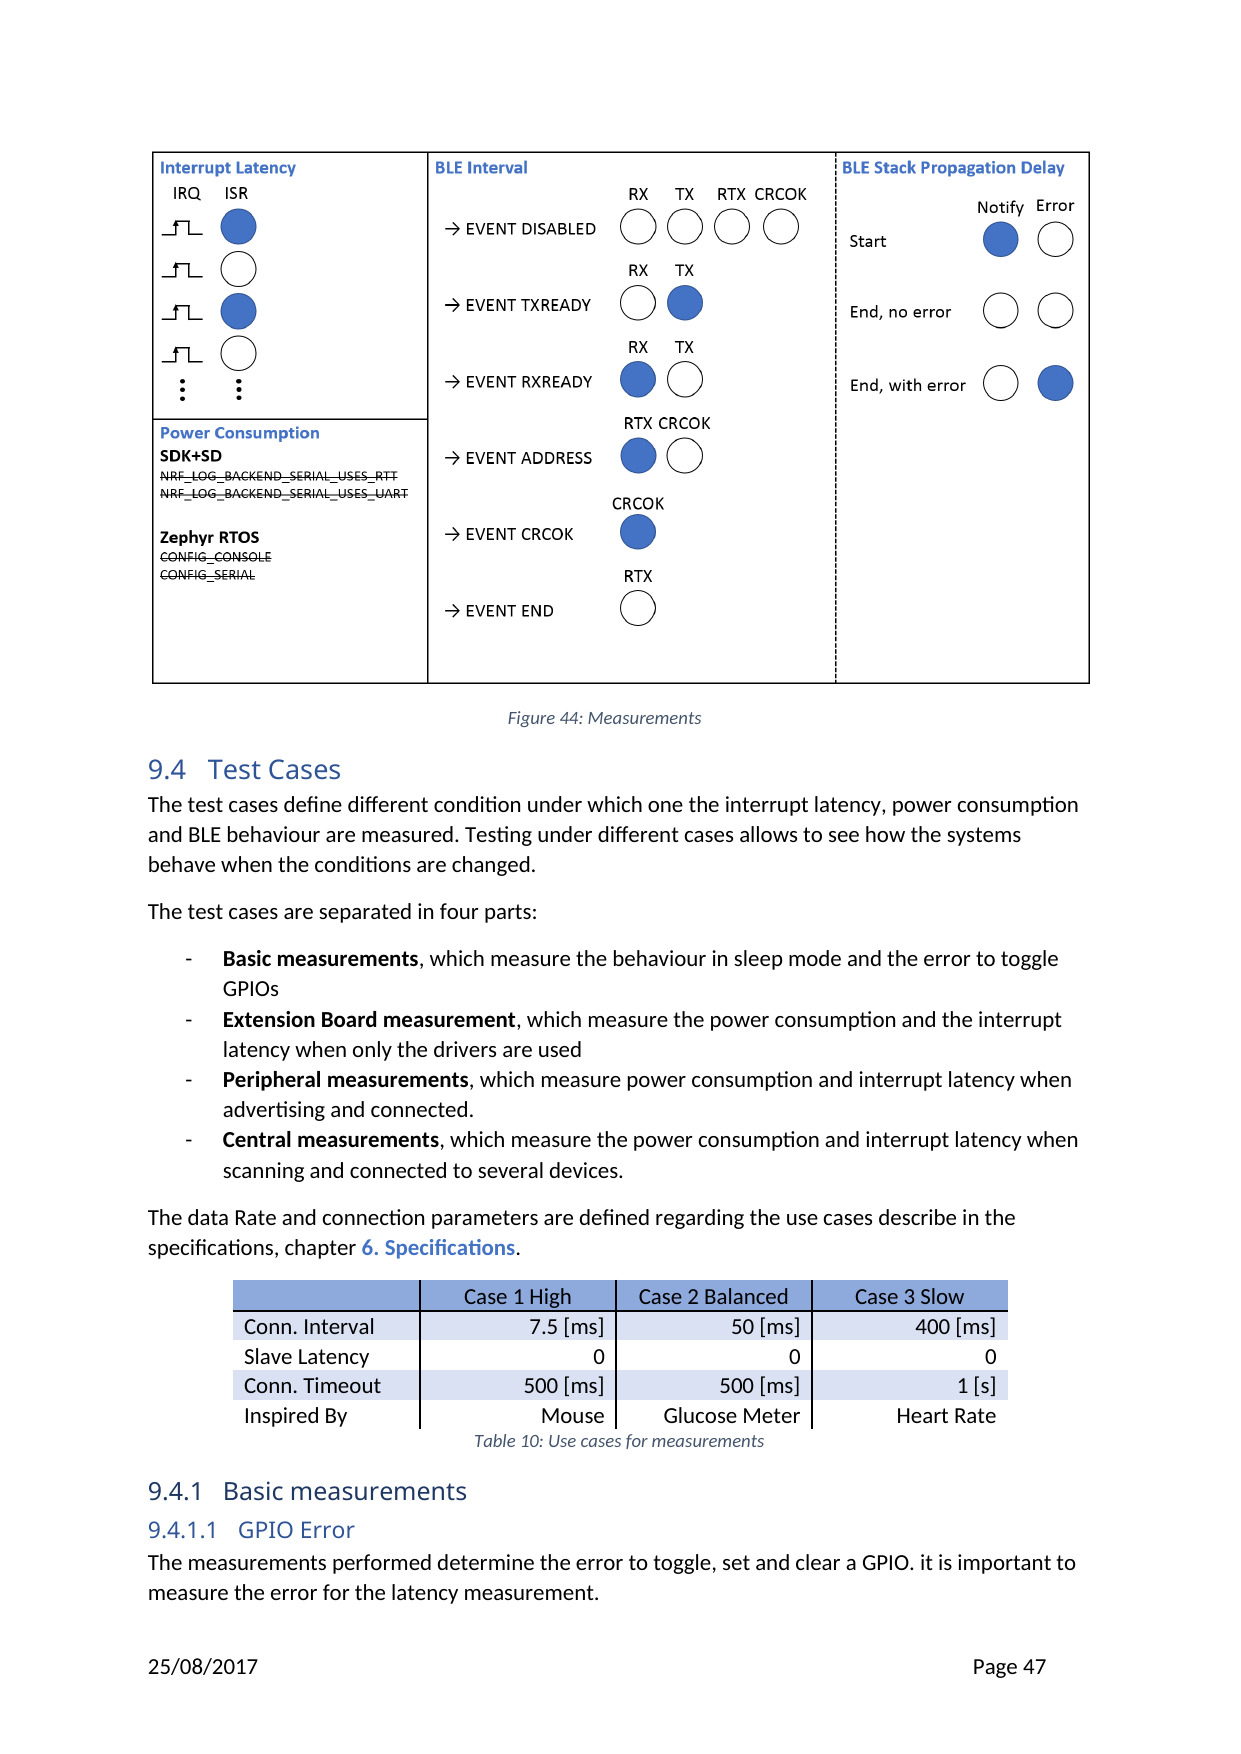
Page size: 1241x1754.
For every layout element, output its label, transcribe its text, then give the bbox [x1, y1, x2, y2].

table_cell Glucose Meter [617, 1400, 811, 1429]
table_cell Slave Latency [233, 1340, 419, 1370]
table_header [233, 1280, 419, 1310]
table_header Case 1 High [421, 1280, 615, 1310]
text Table 10: Use cases for measurements [148, 1429, 1093, 1452]
picture [147, 147, 1093, 688]
list Central measurements, which measure the power consumption and interrupt latency when scanning and connected to several devices. [185, 1126, 1093, 1184]
table_cell 50 [ms] [617, 1312, 811, 1340]
text The data Rate and connection parameters are defined regarding the use cases describe in the specifications, chapter 6. Specifications. [148, 1203, 1093, 1261]
table_cell Mouse [421, 1400, 615, 1429]
text The test cases define different condition under which one the interrupt latency, power consumption and BLE behaviour are measured. Testing under different cases allows to see how the systems behave when the conditions are changed. [148, 790, 1093, 878]
table_header Case 3 Slow [813, 1280, 1008, 1310]
table_header Case 2 Balanced [617, 1280, 811, 1310]
table_cell 0 [421, 1340, 615, 1370]
table_cell Conn. Timeout [233, 1370, 419, 1400]
table_cell Heart Rate [813, 1400, 1008, 1429]
list Extension Board measurement, which measure the power consumption and the interrupt latency when only the drivers are used [185, 1005, 1093, 1063]
subtitle GPIO Error [148, 1514, 1093, 1545]
table_cell 7.5 [ms] [421, 1312, 615, 1340]
table_cell 400 [ms] [813, 1312, 1008, 1340]
text Figure 44: Measurements [148, 707, 1093, 729]
table_cell 0 [813, 1340, 1008, 1370]
text The test cases are separated in four parts: [148, 897, 1093, 925]
text The measurements performed determine the error to toggle, set and clear a GPIO. it is important to measure the error for the latency measurement. [148, 1548, 1093, 1606]
table_cell 0 [617, 1340, 811, 1370]
subtitle Test Cases [148, 750, 1093, 787]
subtitle Basic measurements [148, 1473, 1093, 1507]
table_cell 500 [ms] [421, 1370, 615, 1400]
table_cell 1 [s] [813, 1370, 1008, 1400]
table_cell Inspired By [233, 1400, 419, 1429]
list Basic measurements, which measure the behaviour in sleep mode and the error to toggle GPIOs [185, 944, 1093, 1002]
list Peripheral measurements, which measure power consumption and interrupt latency when advertising and connected. [185, 1065, 1093, 1123]
table_cell 500 [ms] [617, 1370, 811, 1400]
table_cell Conn. Interval [233, 1312, 419, 1340]
